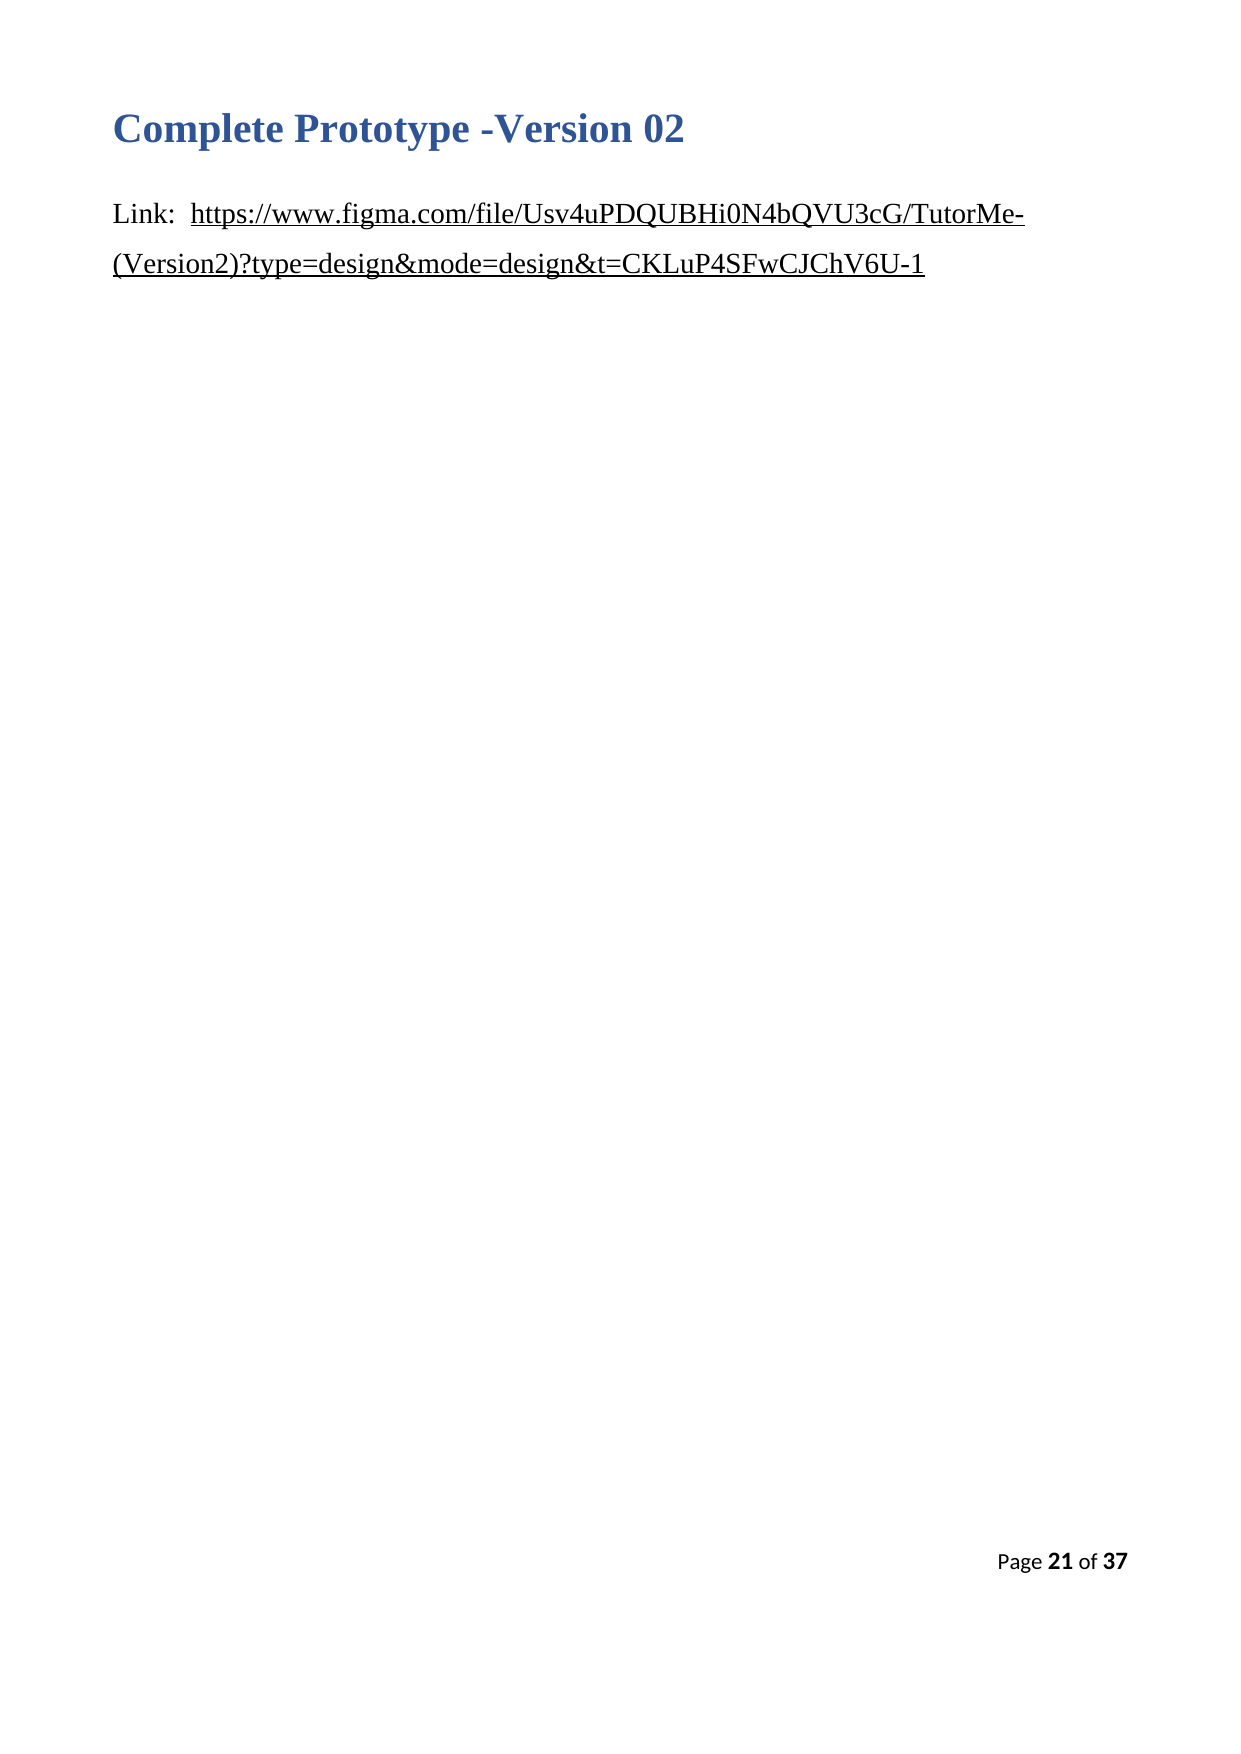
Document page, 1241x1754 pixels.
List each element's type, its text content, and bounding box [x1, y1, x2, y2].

text Link: https://www.figma.com/file/Usv4uPDQUBHi0N4bQVU3cG/TutorMe-(Version2)?type=design&mode=design&t=CKLuP4SFwCJChV6U-1 [112, 196, 1128, 280]
text Complete Prototype -Version 02 [112, 103, 1128, 151]
